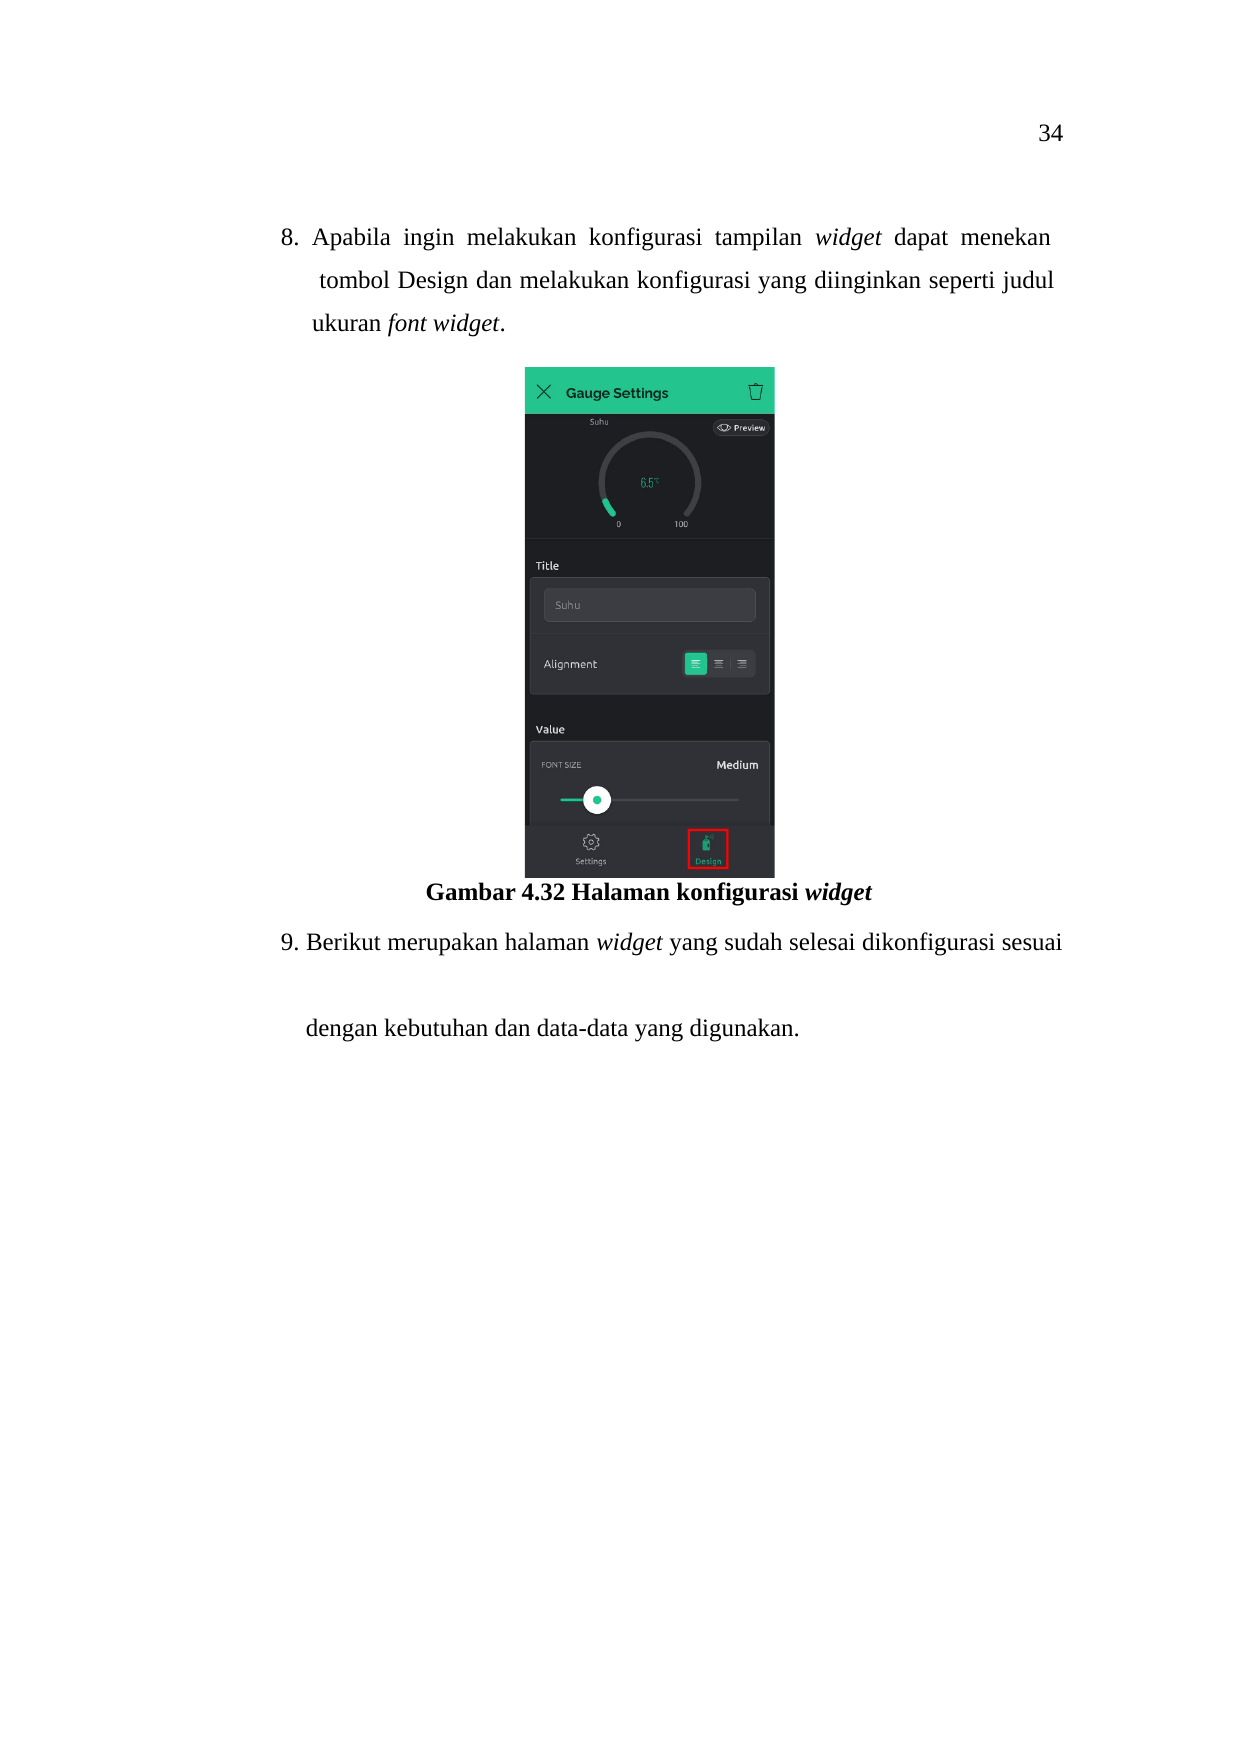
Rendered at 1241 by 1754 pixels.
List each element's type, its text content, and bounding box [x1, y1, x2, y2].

text 9. Berikut merupakan halaman widget yang sudah selesai dikonfigurasi sesuai dengan kebutuhan dan data-data yang digunakan. [281, 927, 1063, 1042]
text 8. Apabila ingin melakukan konfigurasi tampilan widget dapat menekan tombol Design dan melakukan konfigurasi yang diinginkan seperti judul ukuran font widget. [281, 222, 1063, 337]
picture [524, 367, 775, 878]
